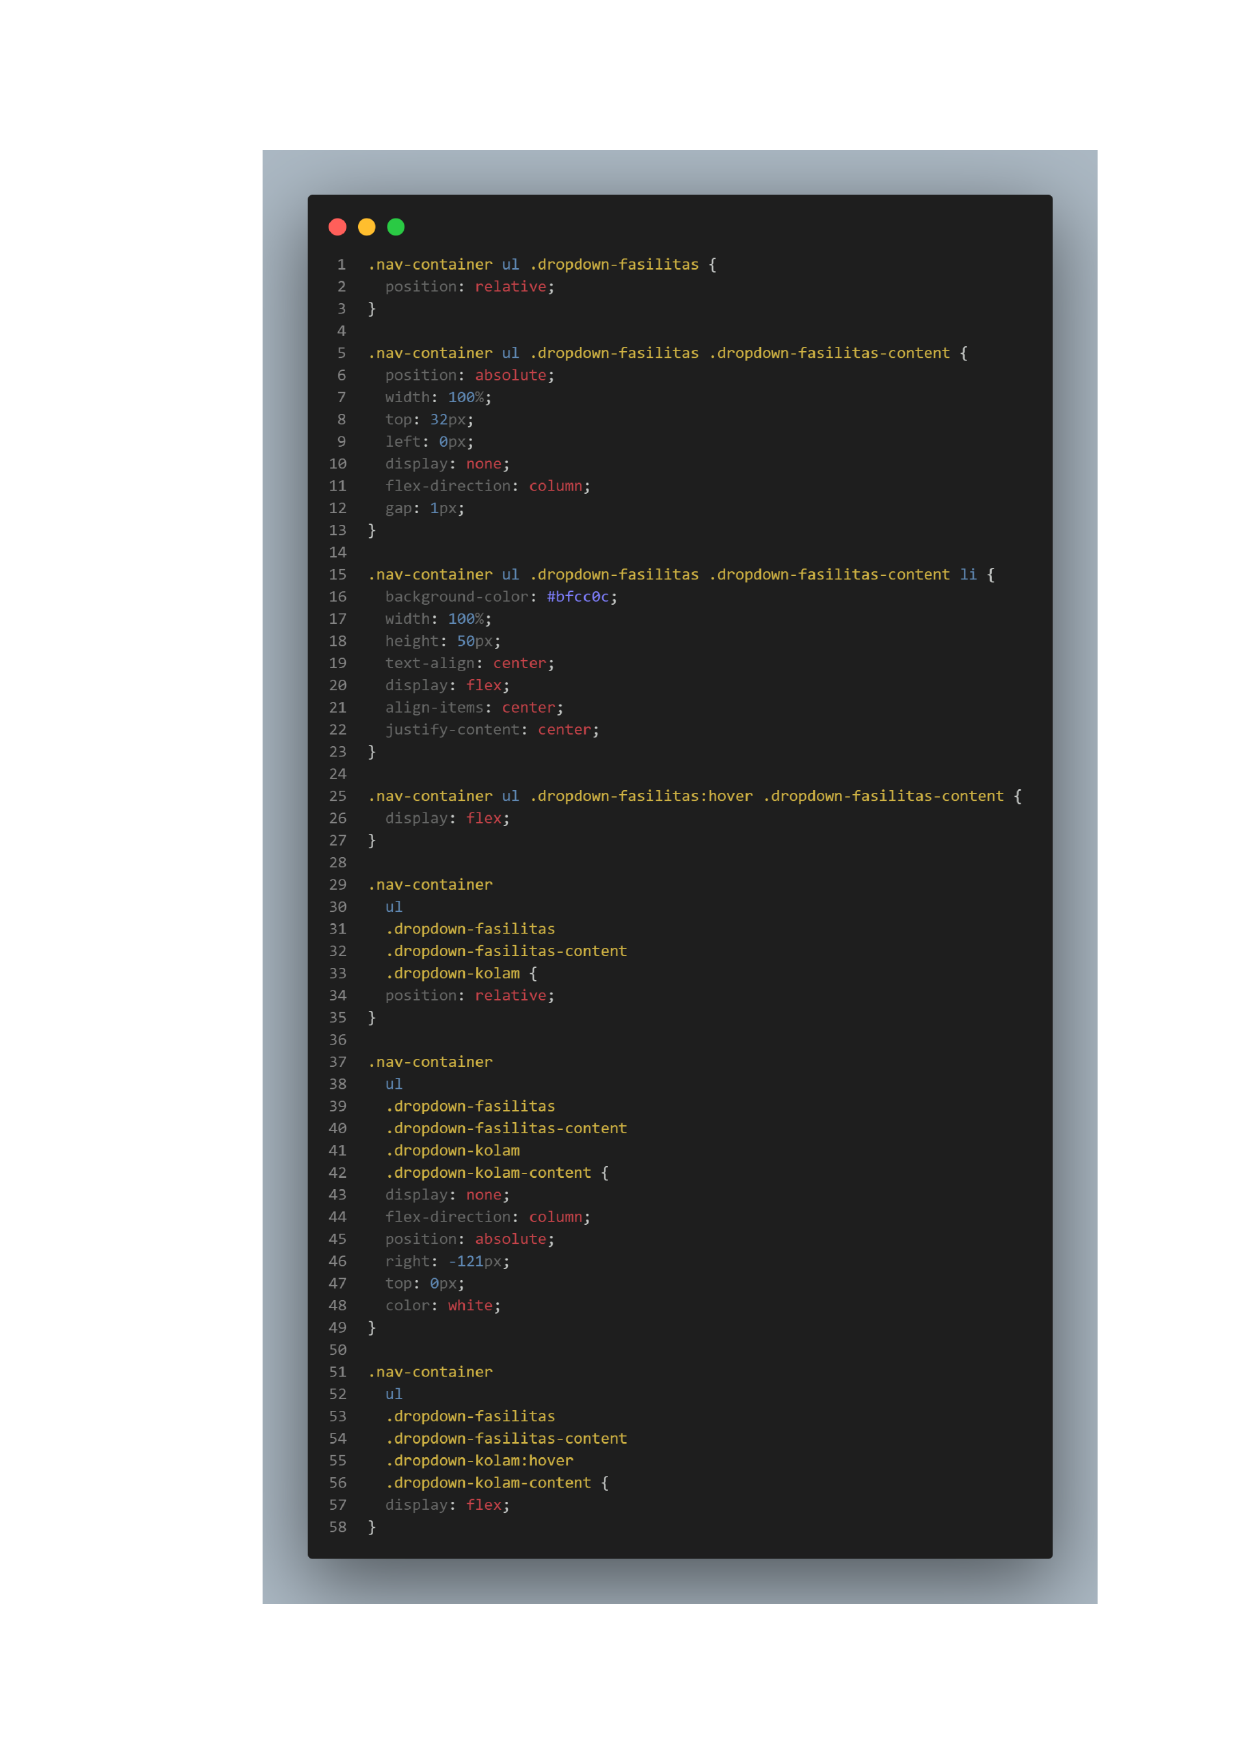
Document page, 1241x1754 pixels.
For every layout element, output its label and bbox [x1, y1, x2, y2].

picture [262, 150, 1098, 1604]
